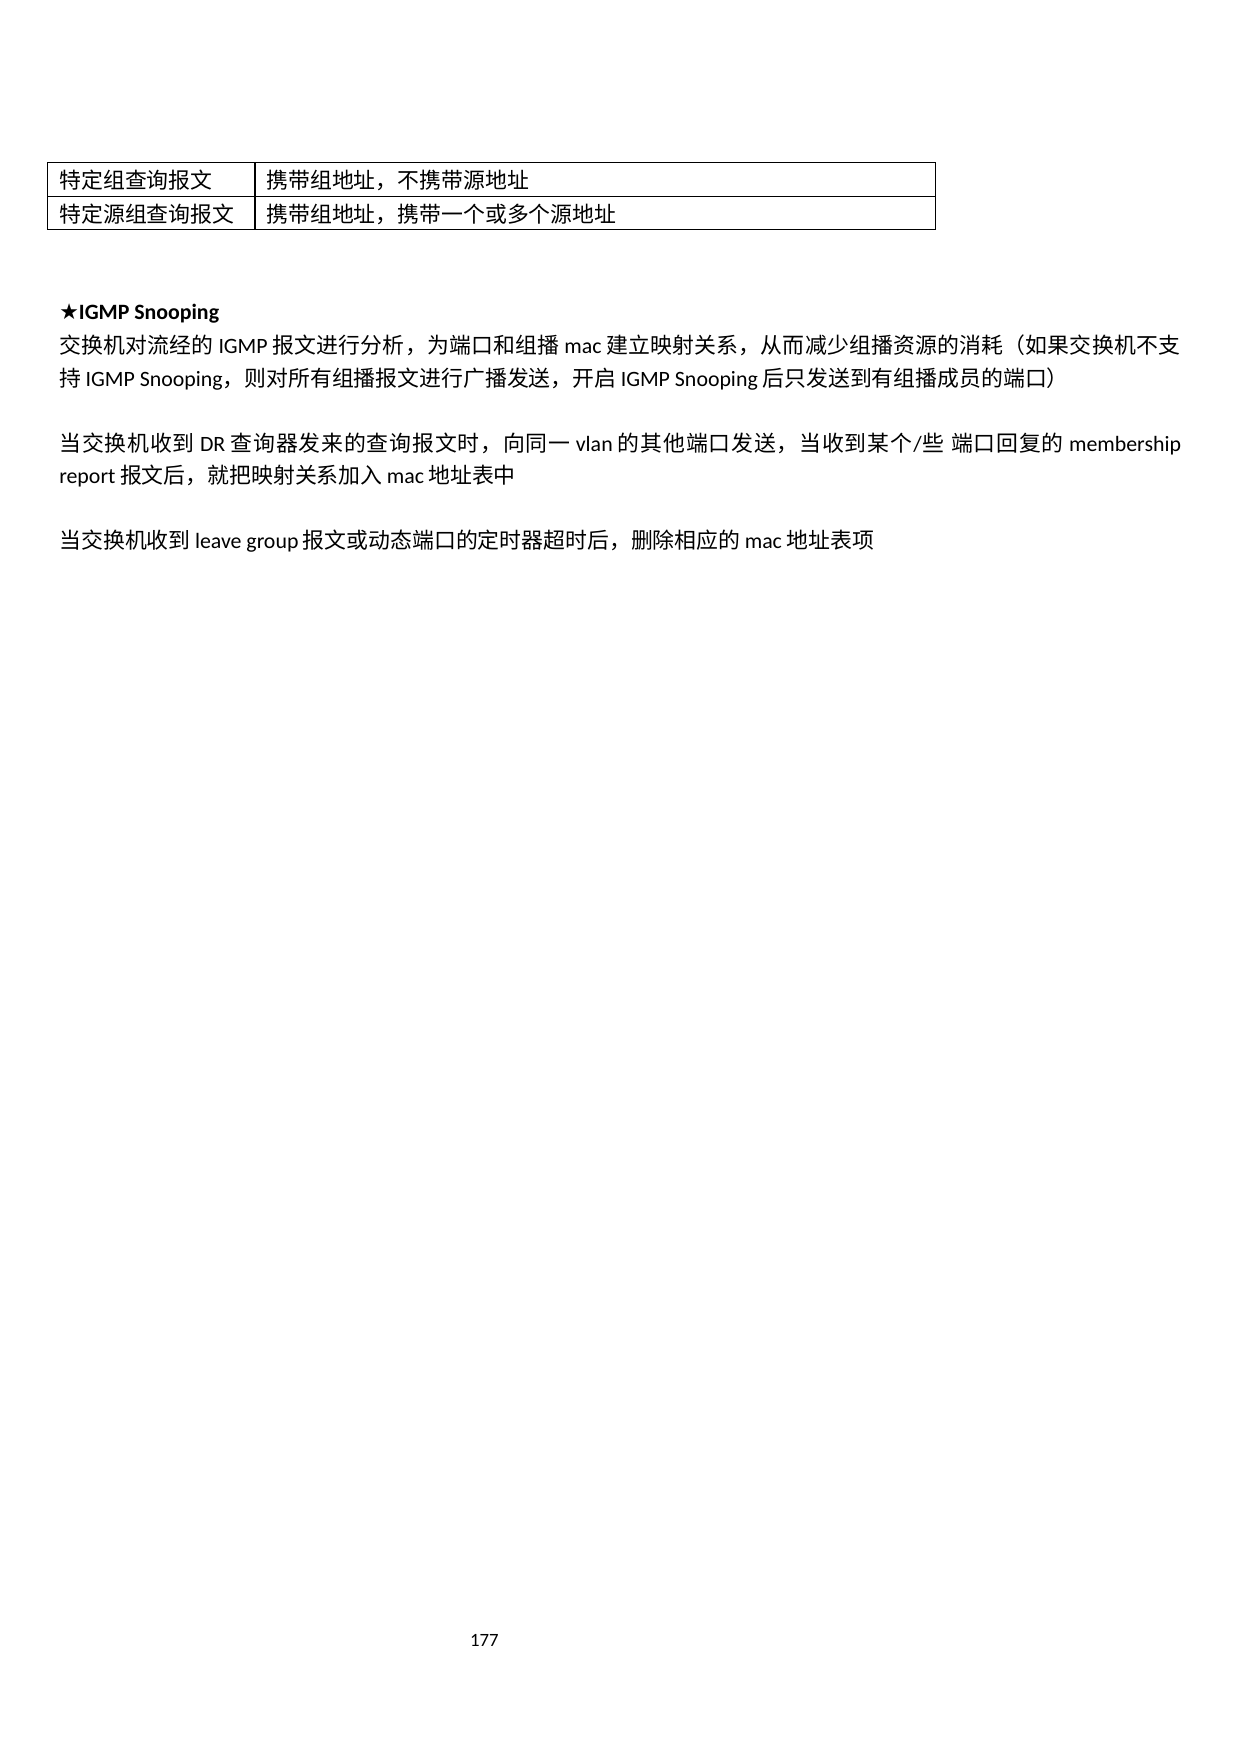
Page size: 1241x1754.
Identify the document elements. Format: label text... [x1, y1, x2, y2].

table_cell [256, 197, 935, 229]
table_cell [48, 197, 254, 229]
text 交换机对流经的IGMP报文进行分析，为端口和组播mac建立映射关系，从而减少组播资源的消耗（如果交换机不支持IGMP Snooping，则对所有组播报文进行广播发送，开启IGMP Snooping后只发送到有组播成员的端口） [59, 328, 1181, 393]
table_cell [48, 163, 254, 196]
text 当交换机收到leave group报文或动态端口的定时器超时后，删除相应的mac地址表项 [59, 523, 1181, 555]
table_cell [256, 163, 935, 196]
text 当交换机收到DR查询器发来的查询报文时，向同一vlan的其他端口发送，当收到某个/些 端口回复的membership report报文后，就把映射关系加入mac地址表中 [59, 425, 1181, 490]
text ★IGMP Snooping [59, 295, 1181, 328]
